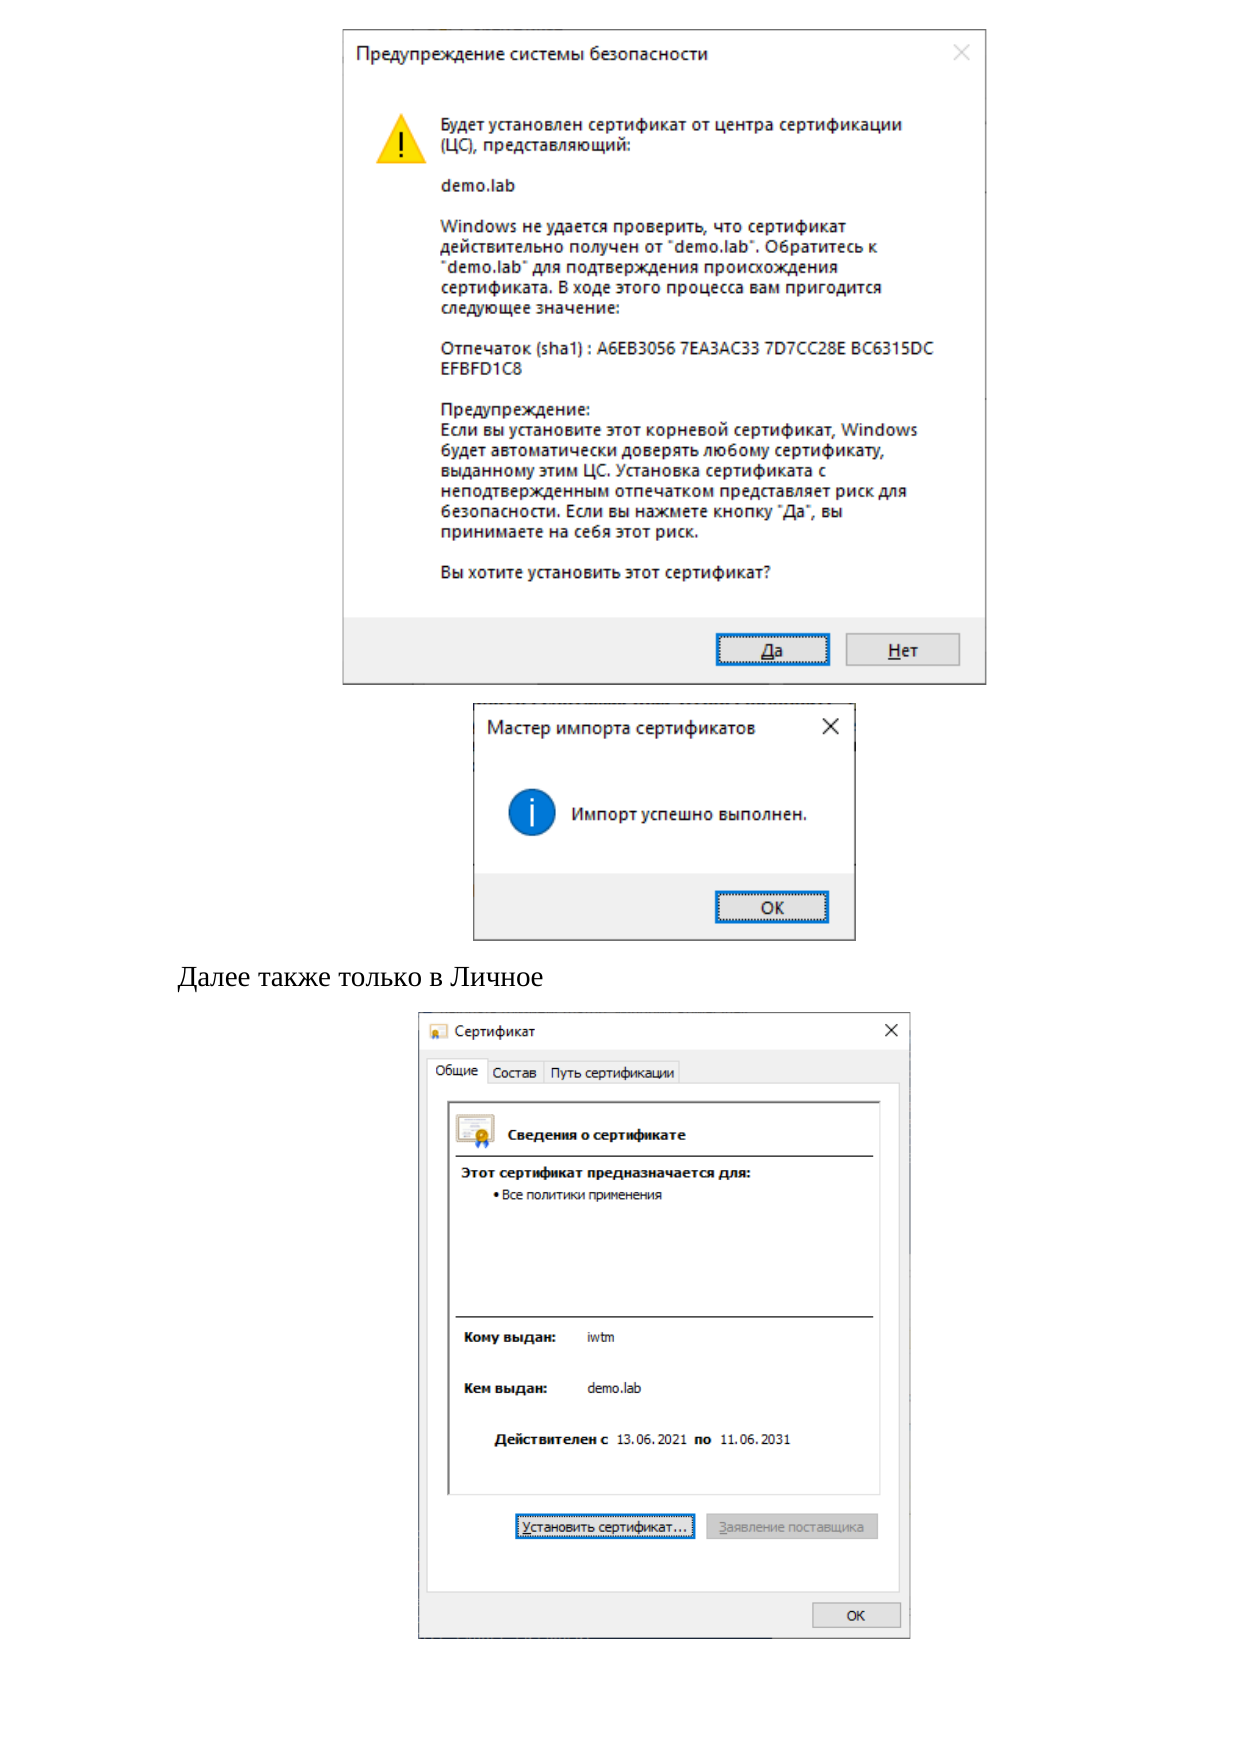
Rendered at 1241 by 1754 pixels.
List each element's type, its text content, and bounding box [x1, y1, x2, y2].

text Далее также только в Личное [177, 959, 1152, 993]
picture [418, 1012, 911, 1639]
picture [342, 29, 987, 685]
picture [473, 703, 856, 941]
